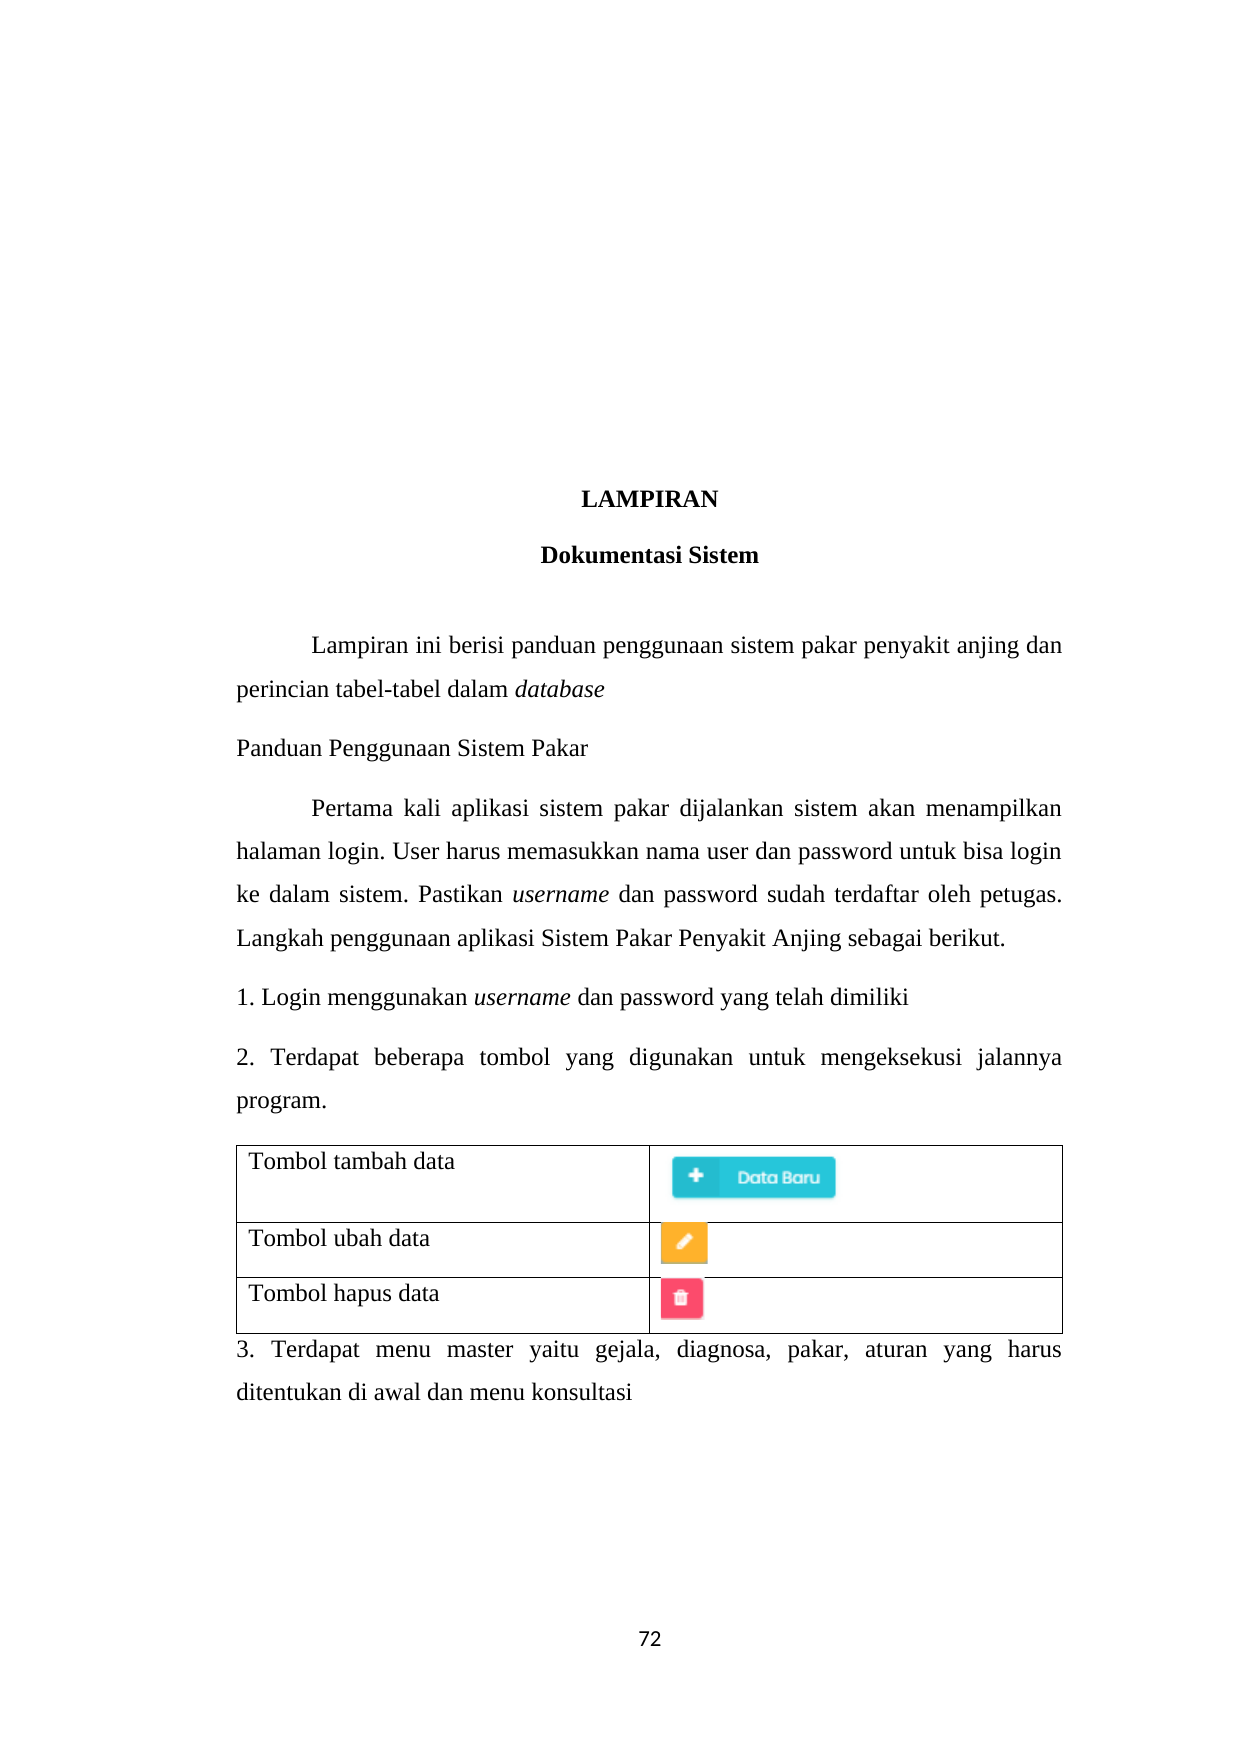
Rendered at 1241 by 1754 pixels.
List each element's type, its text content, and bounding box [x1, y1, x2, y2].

picture [660, 1146, 850, 1209]
picture [660, 1222, 708, 1264]
text Lampiran ini berisi panduan penggunaan sistem pakar penyakit anjing dan perincian tabel-tabel dalam database [236, 631, 1063, 702]
table_cell Tombol ubah data [237, 1223, 649, 1277]
subtitle Dokumentasi Sistem [236, 540, 1063, 568]
text Pertama kali aplikasi sistem pakar dijalankan sistem akan menampilkan halaman login. User harus memasukkan nama user dan password untuk bisa login ke dalam sistem. Pastikan username dan password sudah terdaftar oleh petugas. Langkah penggunaan aplikasi Sistem Pakar Penyakit Anjing sebagai berikut. [236, 793, 1063, 951]
picture [660, 1277, 705, 1320]
text 1. Login menggunakan username dan password yang telah dimiliki [236, 982, 1063, 1011]
table_cell [650, 1278, 1062, 1333]
table_header Tombol tambah data [237, 1146, 649, 1222]
subtitle LAMPIRAN [236, 484, 1063, 512]
text Panduan Penggunaan Sistem Pakar [236, 733, 1063, 762]
table_header [650, 1146, 1062, 1222]
table_cell Tombol hapus data [237, 1278, 649, 1333]
text 3. Terdapat menu master yaitu gejala, diagnosa, pakar, aturan yang harus ditentukan di awal dan menu konsultasi [236, 1334, 1063, 1406]
text 2. Terdapat beberapa tombol yang digunakan untuk mengeksekusi jalannya program. [236, 1042, 1063, 1114]
table_cell [650, 1223, 1062, 1277]
